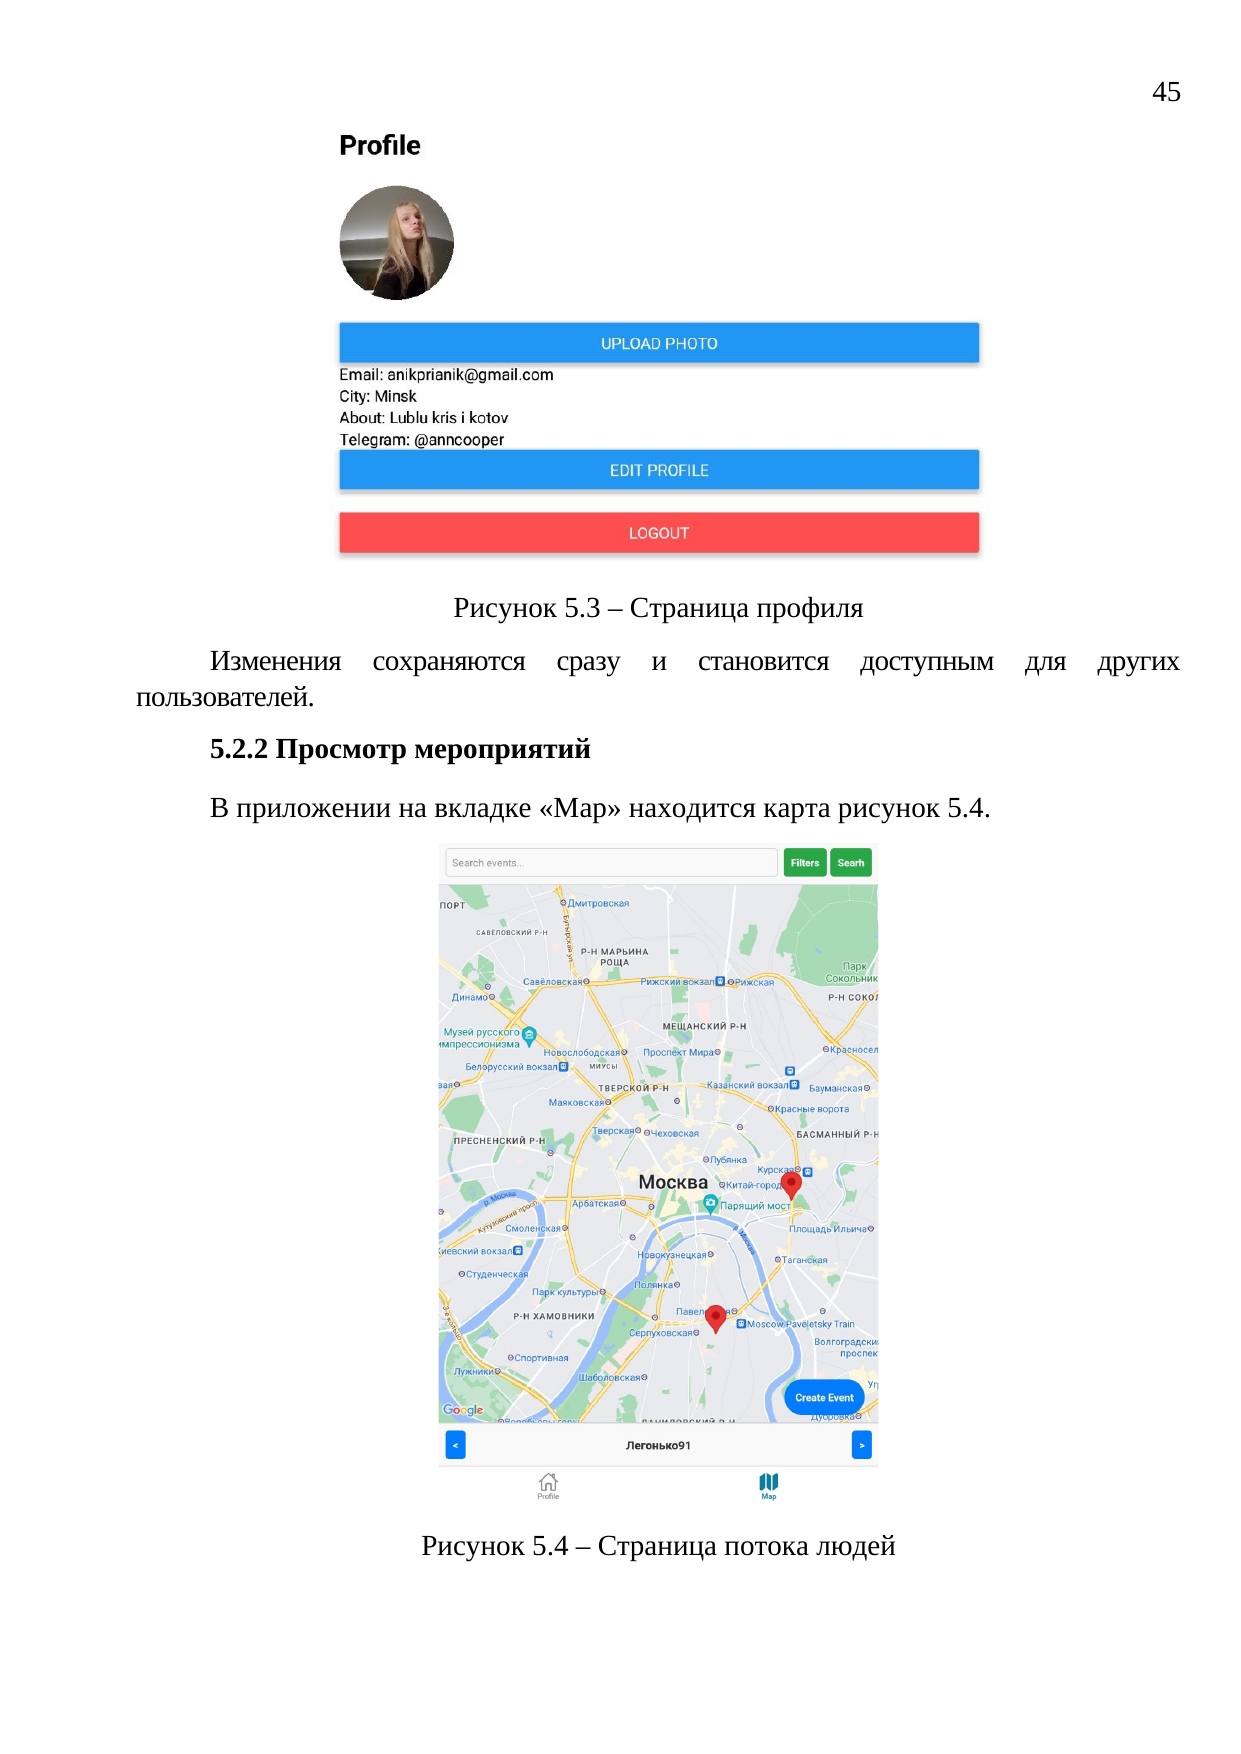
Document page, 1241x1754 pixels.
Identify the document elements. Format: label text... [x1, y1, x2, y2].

text Рисунок 5.4 – Страница потока людей [136, 1528, 1181, 1562]
text В приложении на вкладке «Map» находится карта рисунок 5.4. [136, 790, 1181, 824]
picture [316, 118, 1002, 571]
subtitle 5.2.2 Просмотр мероприятий [136, 732, 1181, 765]
text Рисунок 5.3 – Страница профиля [136, 590, 1181, 623]
text Изменения сохраняются сразу и становится доступным для других пользователей. [136, 643, 1181, 712]
picture [438, 843, 879, 1501]
